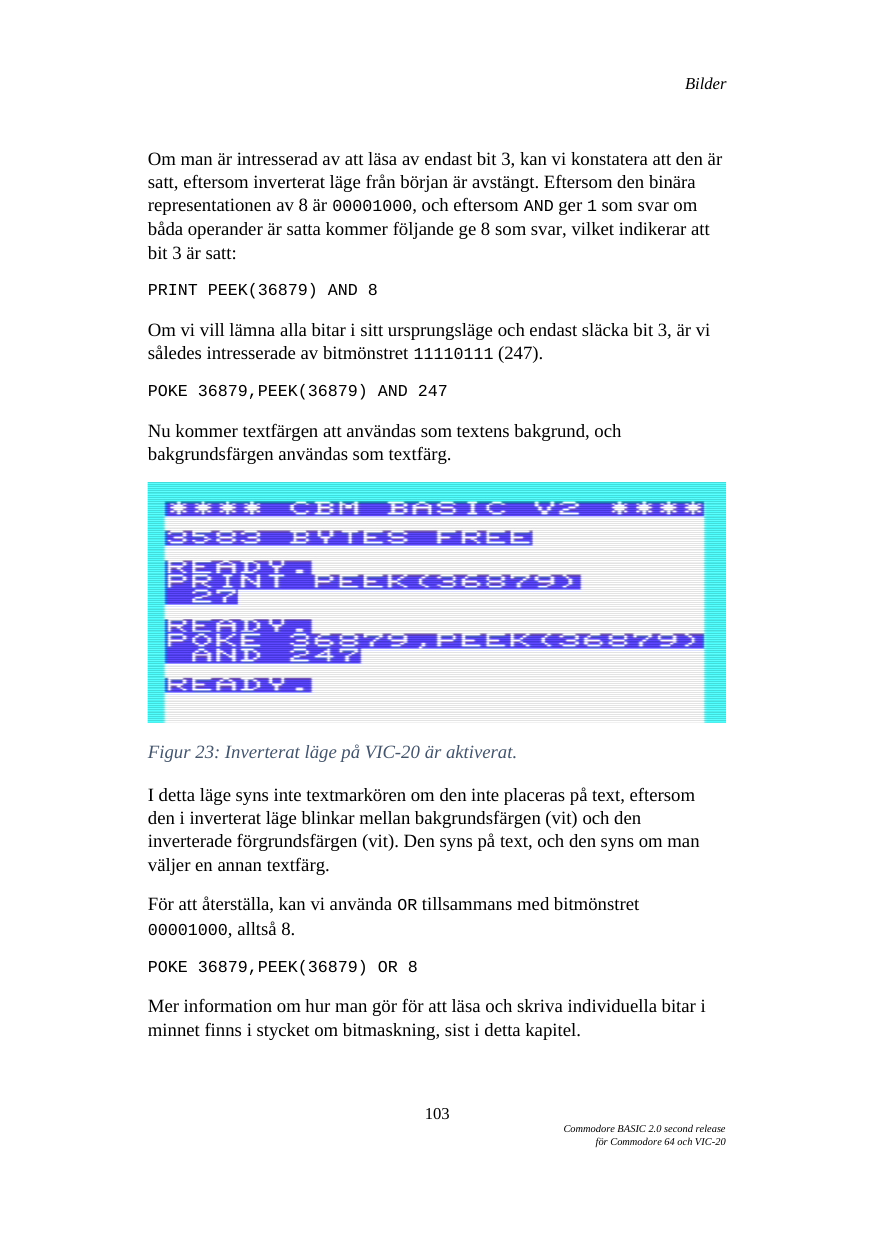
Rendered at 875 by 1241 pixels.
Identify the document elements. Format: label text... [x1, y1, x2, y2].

text PRINT PEEK(36879) AND 8 [148, 281, 726, 300]
text Om vi vill lämna alla bitar i sitt ursprungsläge och endast släcka bit 3, är vi således intresserade av bitmönstret 11110111 (247). [148, 318, 726, 364]
text POKE 36879,PEEK(36879) AND 247 [148, 383, 726, 401]
text I detta läge syns inte textmarkören om den inte placeras på text, eftersom den i inverterat läge blinkar mellan bakgrundsfärgen (vit) och den inverterade förgrundsfärgen (vit). Den syns på text, och den syns om man väljer en annan textfärg. [148, 784, 726, 875]
picture [147, 482, 727, 723]
text För att återställa, kan vi använda OR tillsammans med bitmönstret 00001000, alltså 8. [148, 893, 726, 940]
text Nu kommer textfärgen att användas som textens bakgrund, och bakgrundsfärgen användas som textfärg. [148, 419, 726, 464]
text Om man är intresserad av att läsa av endast bit 3, kan vi konstatera att den är satt, eftersom inverterat läge från början är avstängt. Eftersom den binära representationen av 8 är 00001000, och eftersom AND ger 1 som svar om båda operander är satta kommer följande ge 8 som svar, vilket indikerar att bit 3 är satt: [148, 148, 726, 263]
text Mer information om hur man gör för att läsa och skriva individuella bitar i minnet finns i stycket om bitmaskning, sist i detta kapitel. [148, 995, 726, 1040]
text POKE 36879,PEEK(36879) OR 8 [148, 958, 726, 977]
